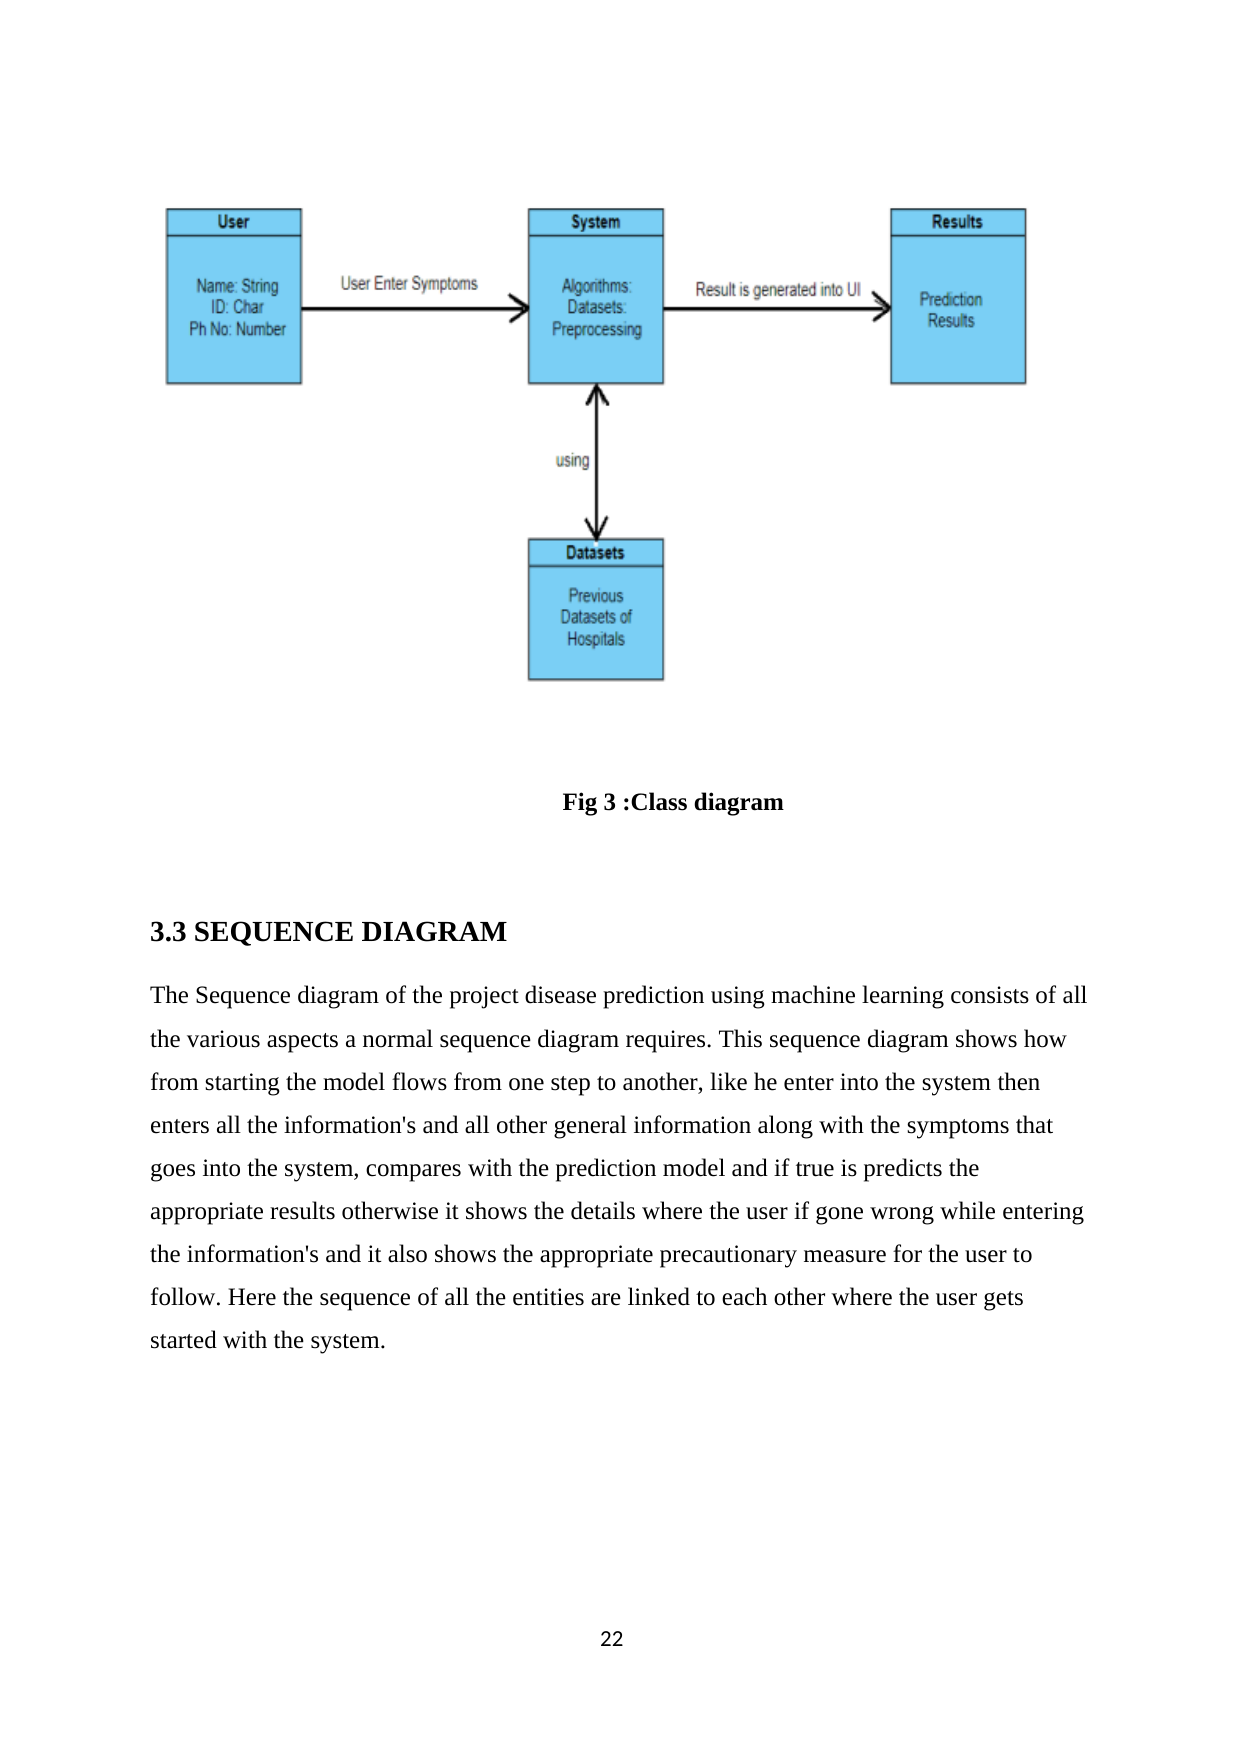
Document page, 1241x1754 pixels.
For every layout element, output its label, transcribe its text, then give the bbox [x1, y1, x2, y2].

picture [150, 150, 1036, 757]
text The Sequence diagram of the project disease prediction using machine learning consists of all the various aspects a normal sequence diagram requires. This sequence diagram shows how from starting the model flows from one step to another, like he enter into the system then enters all the information's and all other general information along with the symptoms that goes into the system, compares with the prediction model and if true is predicts the appropriate results otherwise it shows the details where the user if gone wrong while entering the information's and it also shows the appropriate precautionary measure for the user to follow. Here the sequence of all the entities are linked to each other where the user gets started with the system. [150, 981, 1090, 1354]
text 3.3 SEQUENCE DIAGRAM [150, 914, 1090, 947]
text Fig 3 :Class diagram [150, 787, 1090, 816]
